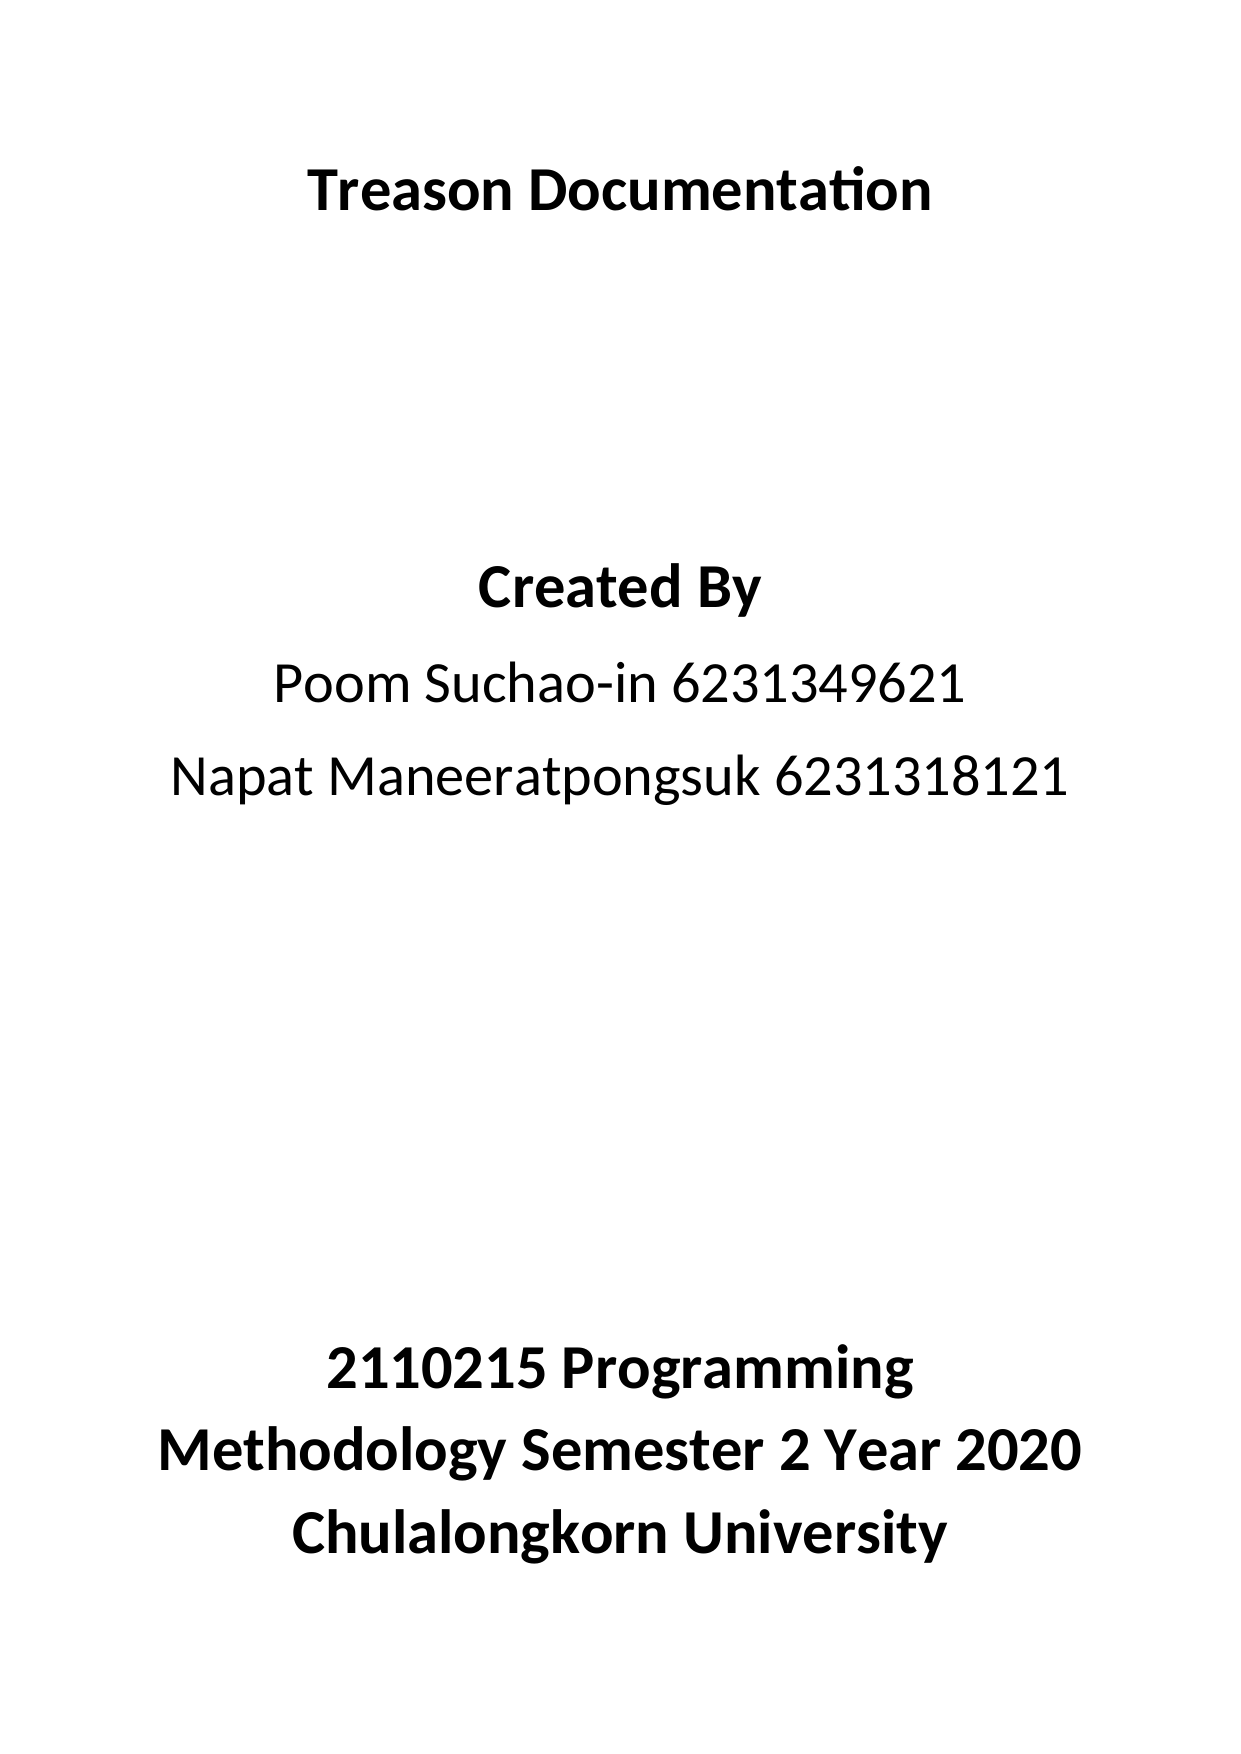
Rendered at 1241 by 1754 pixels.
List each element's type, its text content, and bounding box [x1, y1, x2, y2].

text Treason Documentation [150, 150, 1090, 226]
text Poom Suchao-in 6231349621 [150, 645, 1090, 717]
text Created By [150, 546, 1090, 623]
text Napat Maneeratpongsuk 6231318121 [150, 739, 1090, 810]
text 2110215 Programming Methodology Semester 2 Year 2020 Chulalongkorn University [150, 1328, 1090, 1569]
